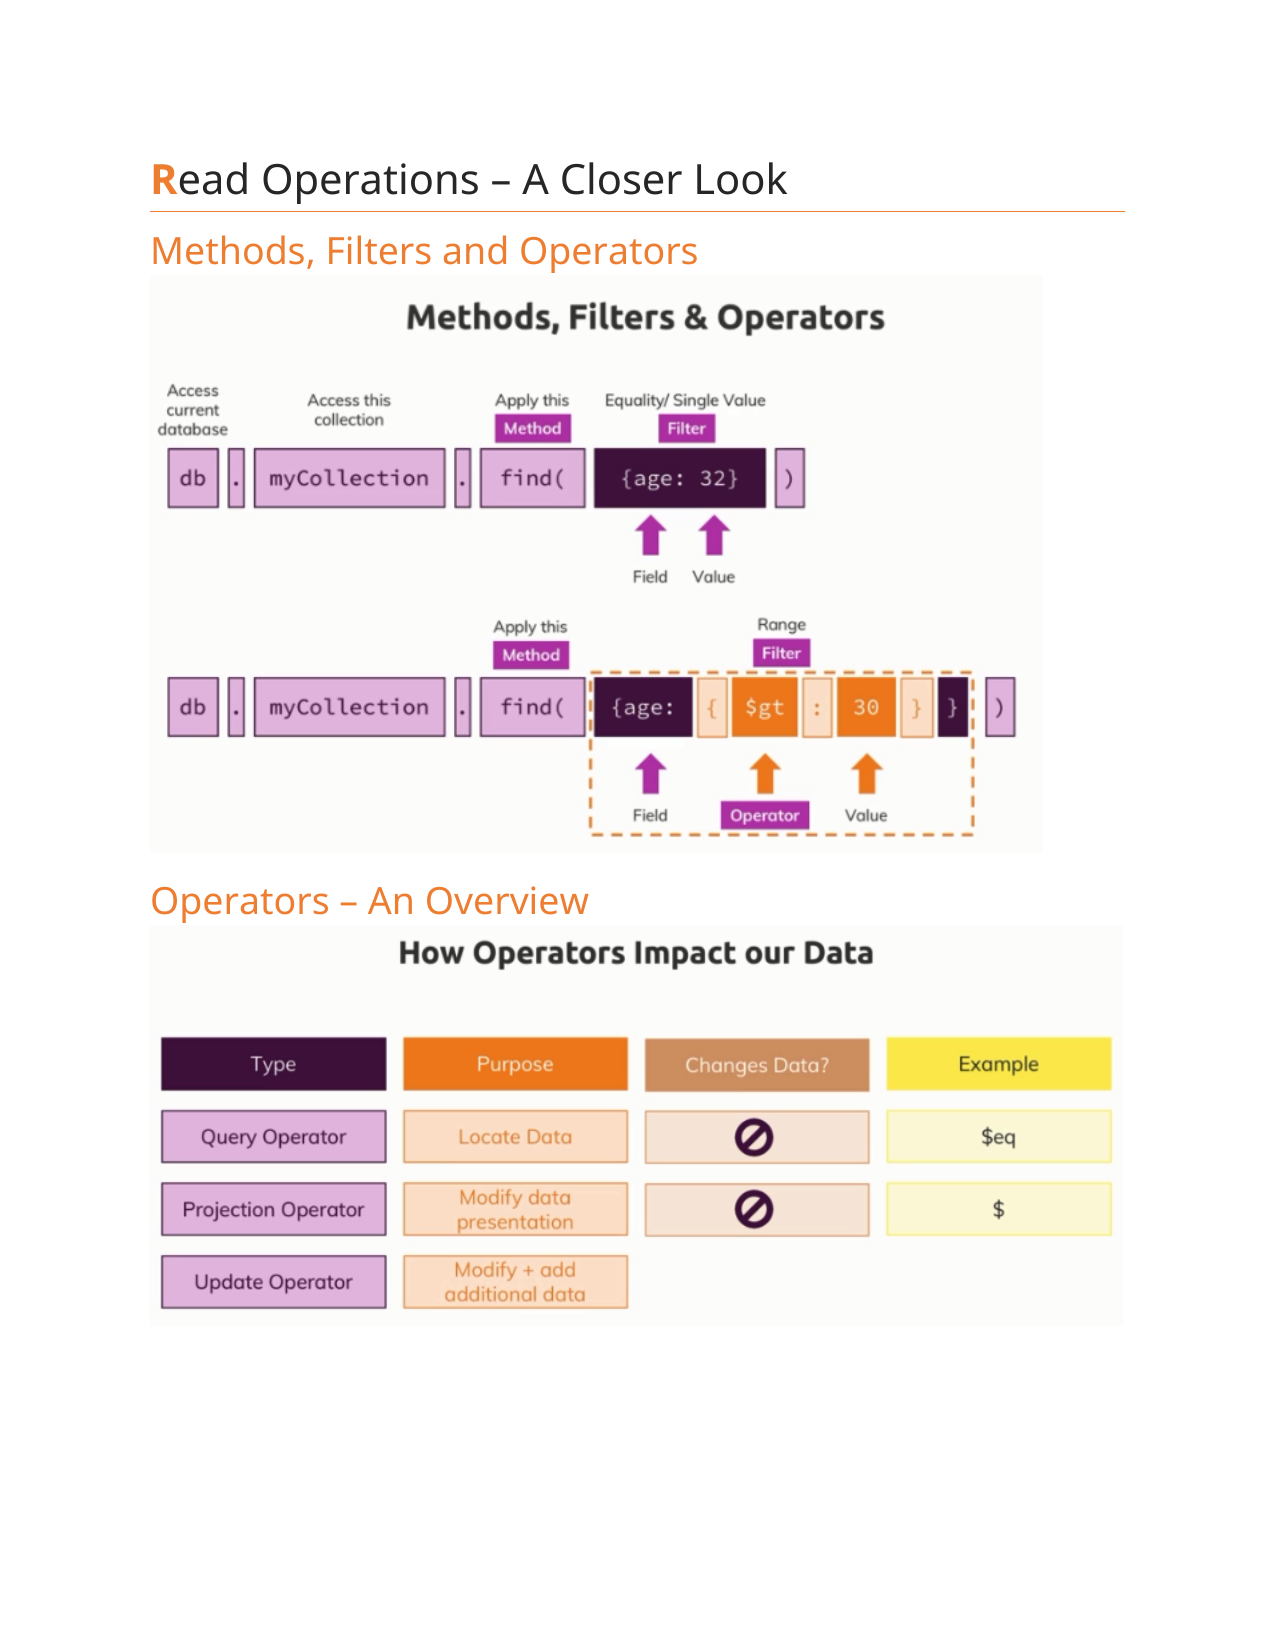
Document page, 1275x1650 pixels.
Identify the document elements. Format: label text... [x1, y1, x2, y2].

picture [150, 275, 1043, 853]
picture [150, 925, 1124, 1326]
subtitle Operators – An Overview [150, 874, 1125, 925]
subtitle Methods, Filters and Operators [150, 224, 1125, 276]
subtitle Read Operations – A Closer Look [150, 150, 1125, 211]
